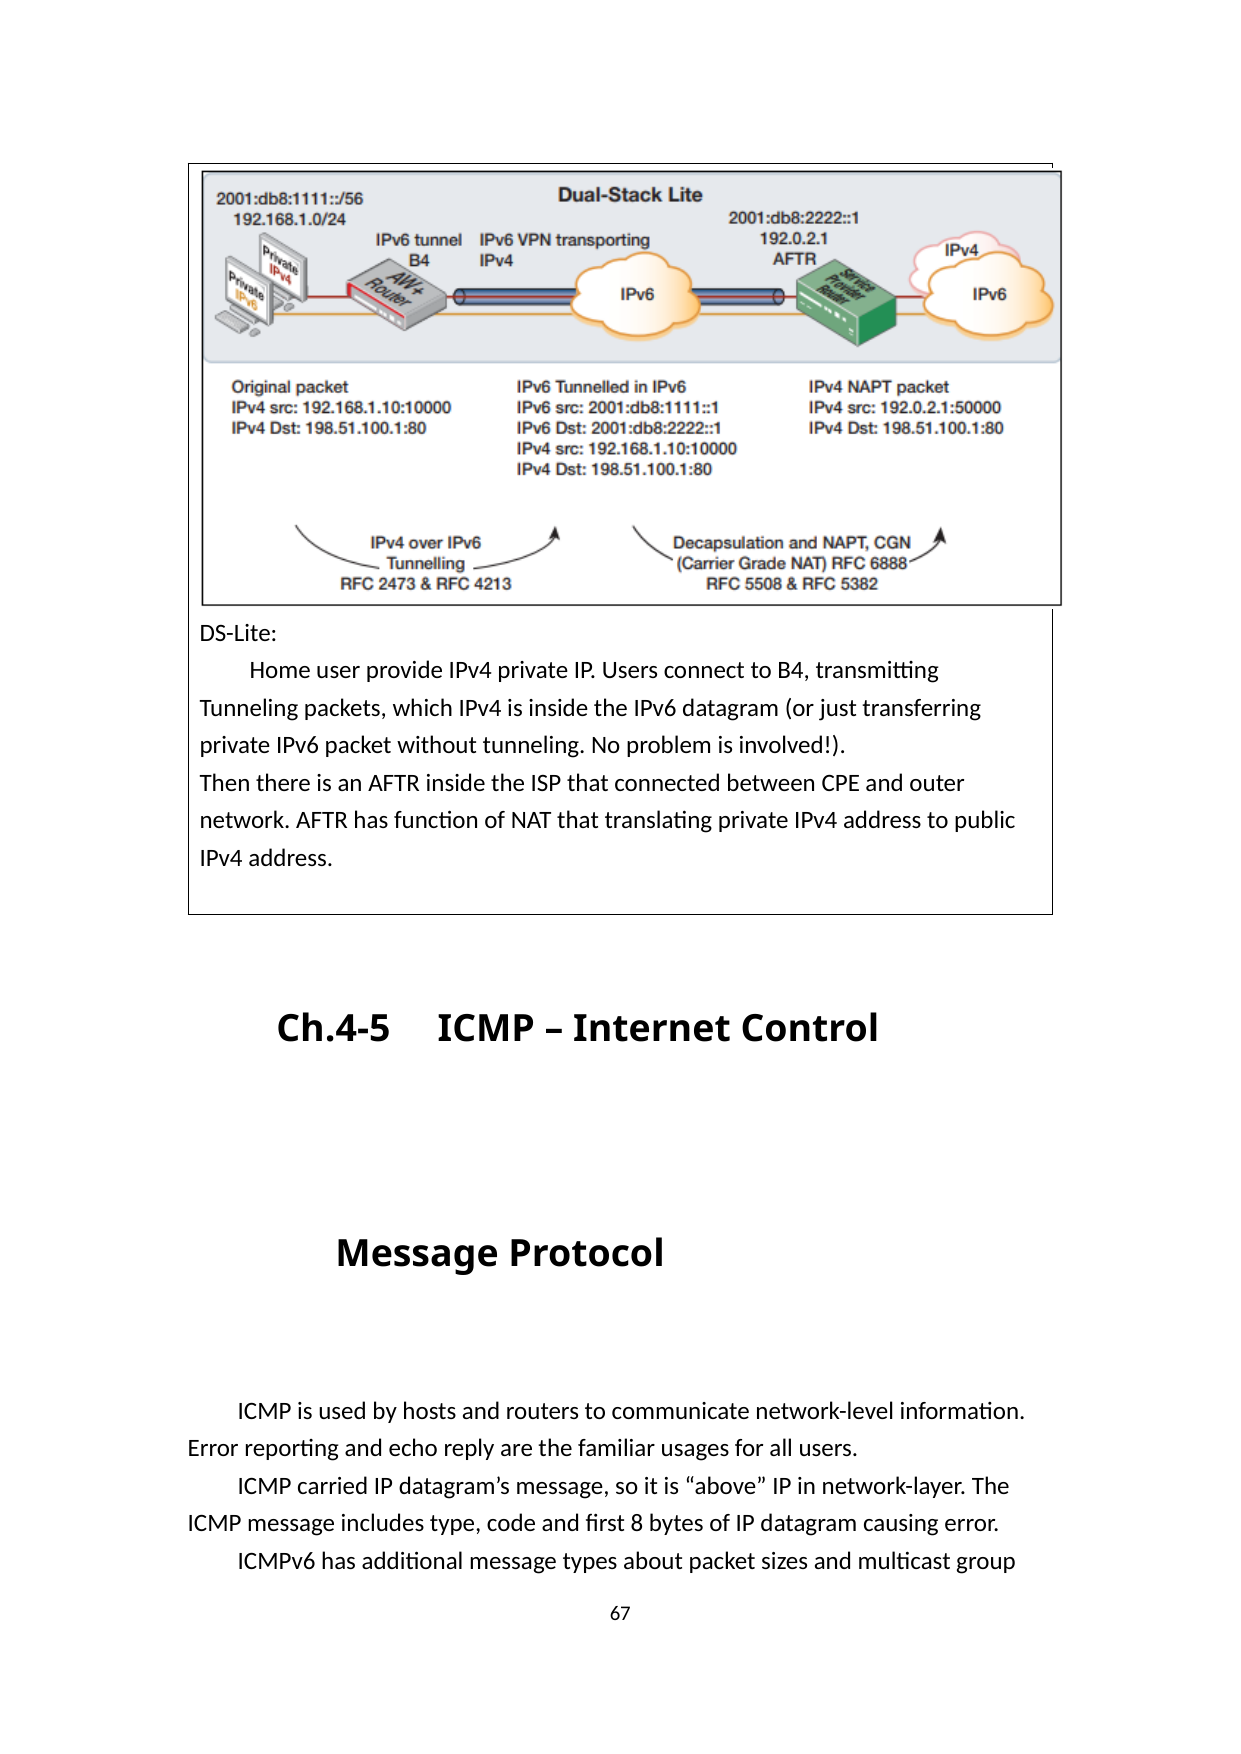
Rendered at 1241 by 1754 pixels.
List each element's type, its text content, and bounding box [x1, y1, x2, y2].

text ICMP carried IP datagram’s message, so it is “above” IP in network-layer. The ICMP message includes type, code and first 8 bytes of IP datagram causing error. [187, 1467, 1053, 1542]
subtitle ICMP – Internet Control Message Protocol [276, 989, 1053, 1289]
table_header DS-Lite: Home user provide IPv4 private IP. Users connect to B4, transmitting Tunneling packets, which IPv4 is inside the IPv6 datagram (or just transferring private IPv6 packet without tunneling. No problem is involved!). Then there is an AFTR inside the ISP that connected between CPE and outer network. AFTR has function of NAT that translating private IPv4 address to public IPv4 address. [189, 164, 1052, 913]
picture [199, 168, 1065, 609]
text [187, 1542, 1053, 1579]
text ICMP is used by hosts and routers to communicate network-level information. Error reporting and echo reply are the familiar usages for all users. [187, 1392, 1053, 1467]
